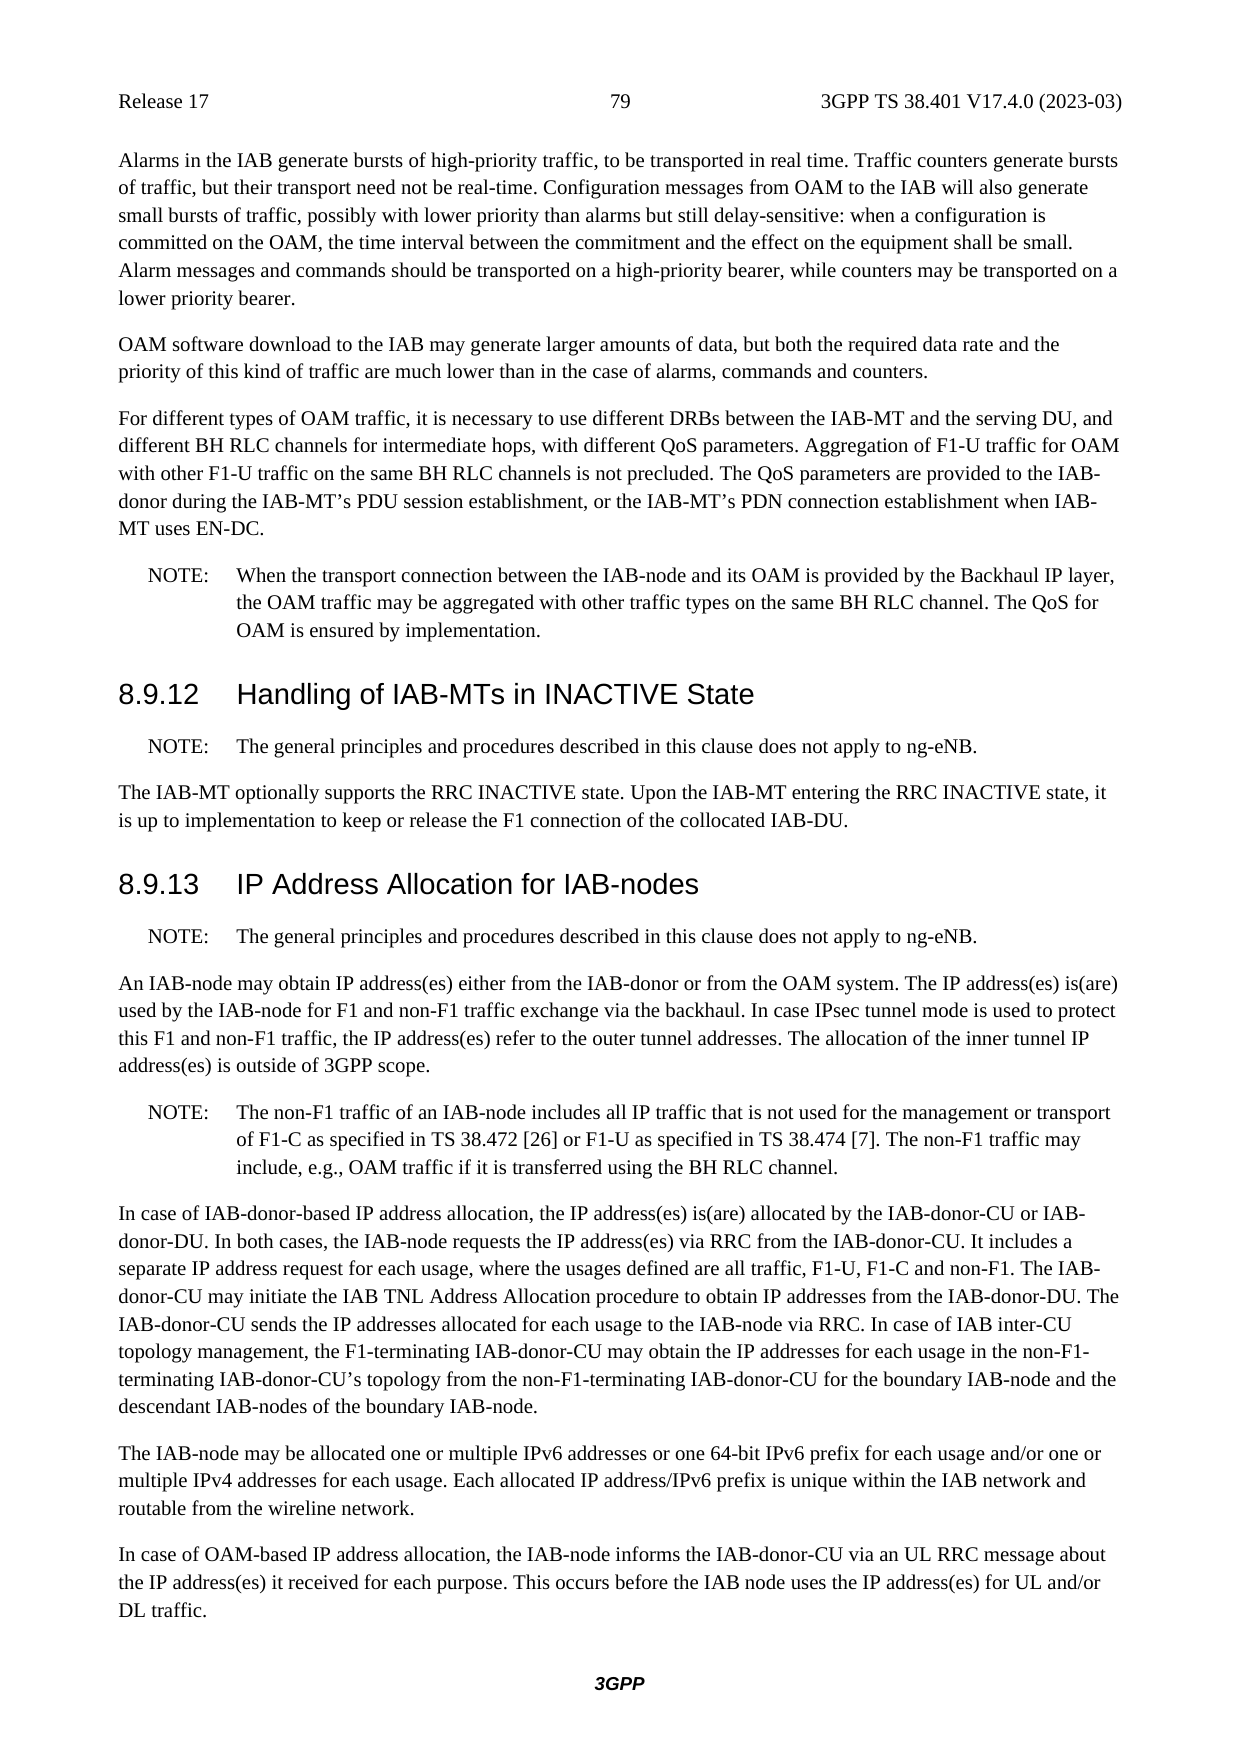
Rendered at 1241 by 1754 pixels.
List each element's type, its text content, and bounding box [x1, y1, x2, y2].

text For different types of OAM traffic, it is necessary to use different DRBs between the IAB-MT and the serving DU, and different BH RLC channels for intermediate hops, with different QoS parameters. Aggregation of F1-U traffic for OAM with other F1-U traffic on the same BH RLC channels is not precluded. The QoS parameters are provided to the IAB-donor during the IAB-MT’s PDU session establishment, or the IAB-MT’s PDN connection establishment when IAB-MT uses EN-DC. [118, 406, 1122, 540]
subtitle 8.9.13 IP Address Allocation for IAB-nodes [118, 867, 1122, 900]
text An IAB-node may obtain IP address(es) either from the IAB-donor or from the OAM system. The IP address(es) is(are) used by the IAB-node for F1 and non-F1 traffic exchange via the backhaul. In case IPsec tunnel mode is used to protect this F1 and non-F1 traffic, the IP address(es) refer to the outer tunnel addresses. The allocation of the inner tunnel IP address(es) is outside of 3GPP scope. [118, 970, 1122, 1077]
text NOTE: When the transport connection between the IAB-node and its OAM is provided by the Backhaul IP layer, the OAM traffic may be aggregated with other traffic types on the same BH RLC channel. The QoS for OAM is ensured by implementation. [148, 563, 1122, 642]
text OAM software download to the IAB may generate larger amounts of data, but both the required data rate and the priority of this kind of traffic are much lower than in the case of alarms, commands and counters. [118, 332, 1122, 383]
text NOTE: The non-F1 traffic of an IAB-node includes all IP traffic that is not used for the management or transport of F1-C as specified in TS 38.472 [26] or F1-U as specified in TS 38.474 [7]. The non-F1 traffic may include, e.g., OAM traffic if it is transferred using the BH RLC channel. [148, 1099, 1122, 1179]
text In case of IAB-donor-based IP address allocation, the IP address(es) is(are) allocated by the IAB-donor-CU or IAB-donor-DU. In both cases, the IAB-node requests the IP address(es) via RRC from the IAB-donor-CU. It includes a separate IP address request for each usage, where the usages defined are all traffic, F1-U, F1-C and non-F1. The IAB-donor-CU may initiate the IAB TNL Address Allocation procedure to obtain IP addresses from the IAB-donor-DU. The IAB-donor-CU sends the IP addresses allocated for each usage to the IAB-node via RRC. In case of IAB inter-CU topology management, the F1-terminating IAB-donor-CU may obtain the IP addresses for each usage in the non-F1-terminating IAB-donor-CU’s topology from the non-F1-terminating IAB-donor-CU for the boundary IAB-node and the descendant IAB-nodes of the boundary IAB-node. [118, 1201, 1122, 1418]
text The IAB-node may be allocated one or multiple IPv6 addresses or one 64-bit IPv6 prefix for each usage and/or one or multiple IPv4 addresses for each usage. Each allocated IP address/IPv6 prefix is unique within the IAB network and routable from the wireline network. [118, 1441, 1122, 1520]
text Alarms in the IAB generate bursts of high-priority traffic, to be transported in real time. Traffic counters generate bursts of traffic, but their transport need not be real-time. Configuration messages from OAM to the IAB will also generate small bursts of traffic, possibly with lower priority than alarms but still delay-sensitive: when a configuration is committed on the OAM, the time interval between the commitment and the effect on the equipment shall be small. Alarm messages and commands should be transported on a high-priority bearer, while counters may be transported on a lower priority bearer. [118, 147, 1122, 309]
text NOTE: The general principles and procedures described in this clause does not apply to ng-eNB. [148, 924, 1122, 948]
subtitle 8.9.12 Handling of IAB-MTs in INACTIVE State [118, 677, 1122, 710]
text The IAB-MT optionally supports the RRC INACTIVE state. Upon the IAB-MT entering the RRC INACTIVE state, it is up to implementation to keep or release the F1 connection of the collocated IAB-DU. [118, 780, 1122, 832]
text NOTE: The general principles and procedures described in this clause does not apply to ng-eNB. [148, 734, 1122, 758]
text In case of OAM-based IP address allocation, the IAB-node informs the IAB-donor-CU via an UL RRC message about the IP address(es) it received for each purpose. This occurs before the IAB node uses the IP address(es) for UL and/or DL traffic. [118, 1542, 1122, 1622]
